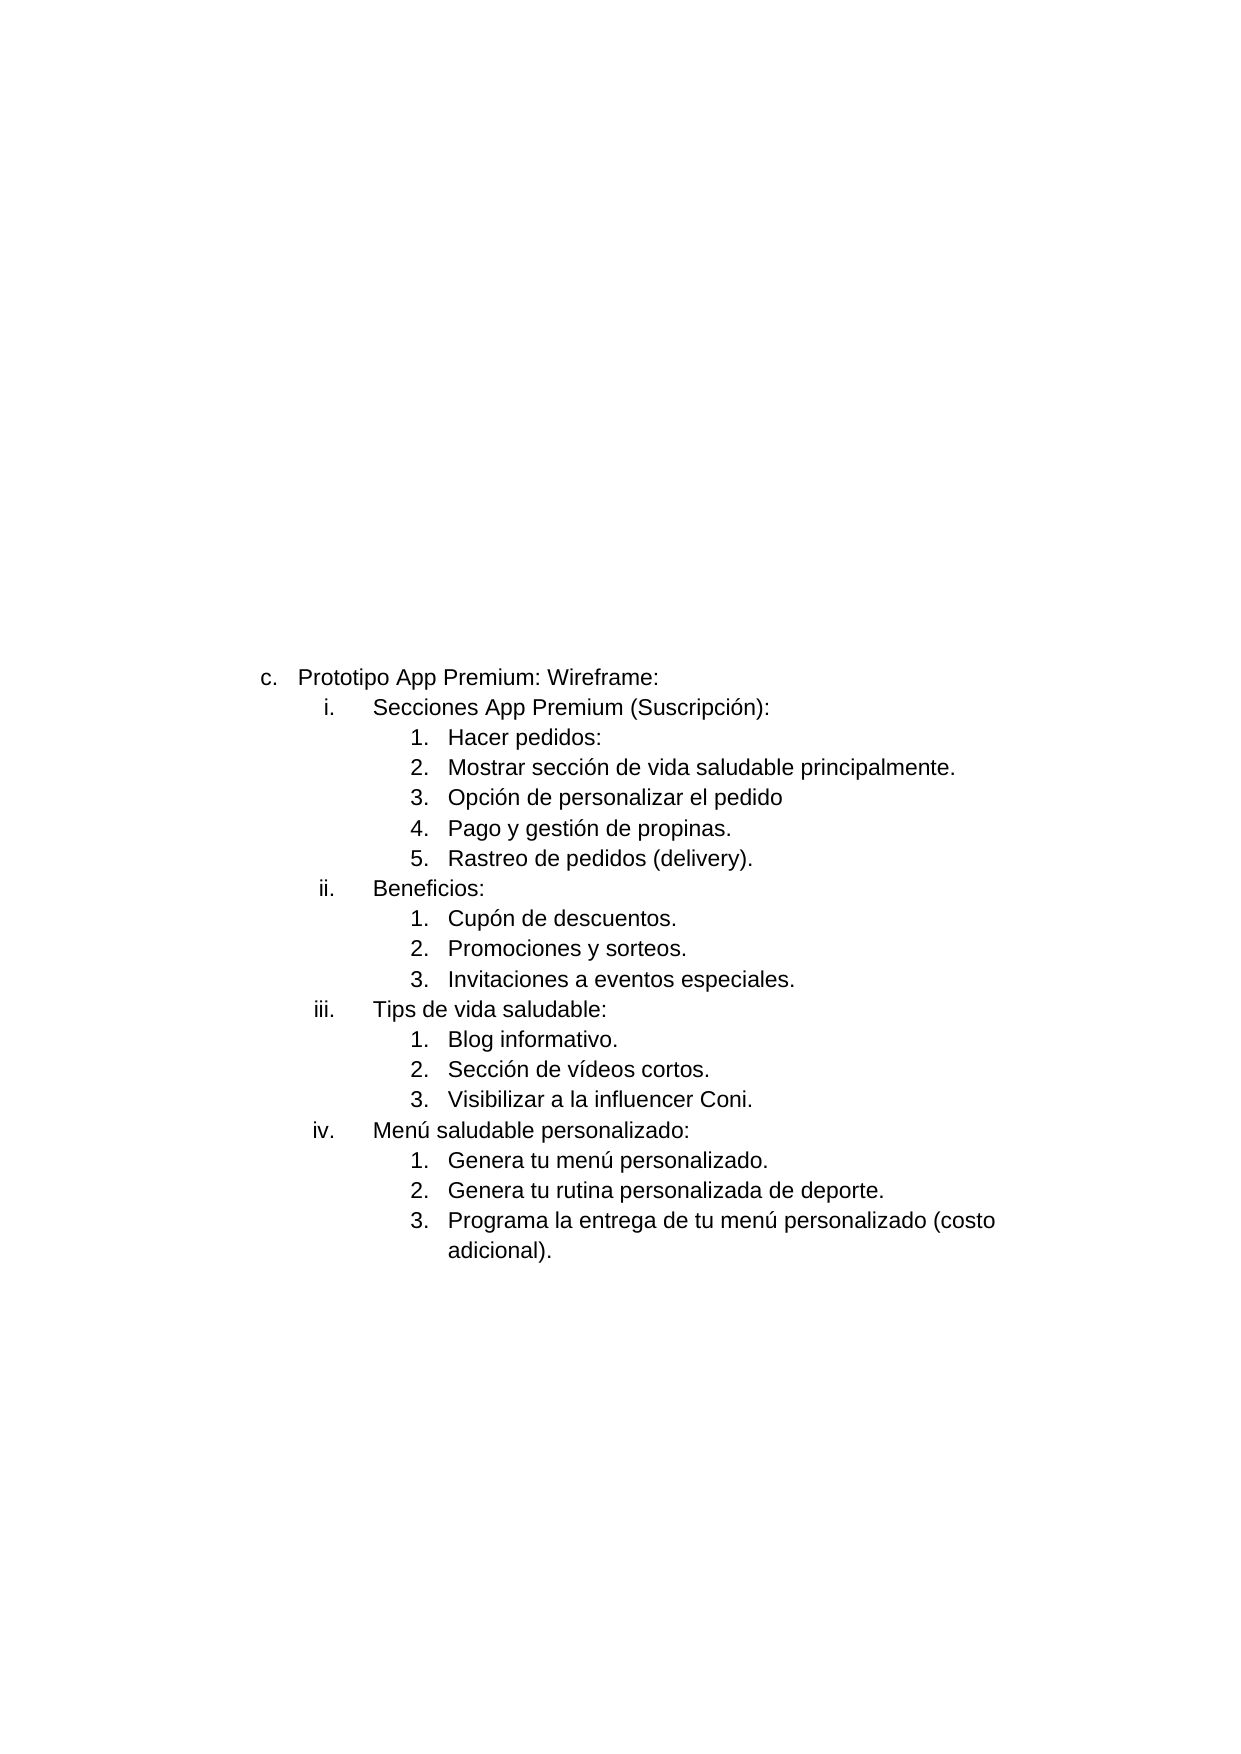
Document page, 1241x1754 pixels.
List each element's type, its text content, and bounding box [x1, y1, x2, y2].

list Opción de personalizar el pedido [410, 784, 1090, 811]
list Beneficios: [335, 875, 1090, 901]
list Hacer pedidos: [410, 724, 1090, 750]
list Genera tu menú personalizado. [410, 1147, 1090, 1173]
list Pago y gestión de propinas. [410, 814, 1090, 841]
list Menú saludable personalizado: [335, 1117, 1090, 1143]
list Mostrar sección de vida saludable principalmente. [410, 754, 1090, 781]
list Blog informativo. [410, 1026, 1090, 1052]
list Visibilizar a la influencer Coni. [410, 1086, 1090, 1113]
list Rastreo de pedidos (delivery). [410, 845, 1090, 871]
list Programa la entrega de tu menú personalizado (costo adicional). [410, 1207, 1090, 1264]
list Cupón de descuentos. [410, 905, 1090, 932]
list Tips de vida saludable: [335, 996, 1090, 1022]
list Promociones y sorteos. [410, 935, 1090, 962]
list Sección de vídeos cortos. [410, 1056, 1090, 1083]
list Invitaciones a eventos especiales. [410, 966, 1090, 992]
list Secciones App Premium (Suscripción): [335, 694, 1090, 720]
list Prototipo App Premium: Wireframe: [260, 663, 1090, 690]
list Genera tu rutina personalizada de deporte. [410, 1177, 1090, 1203]
